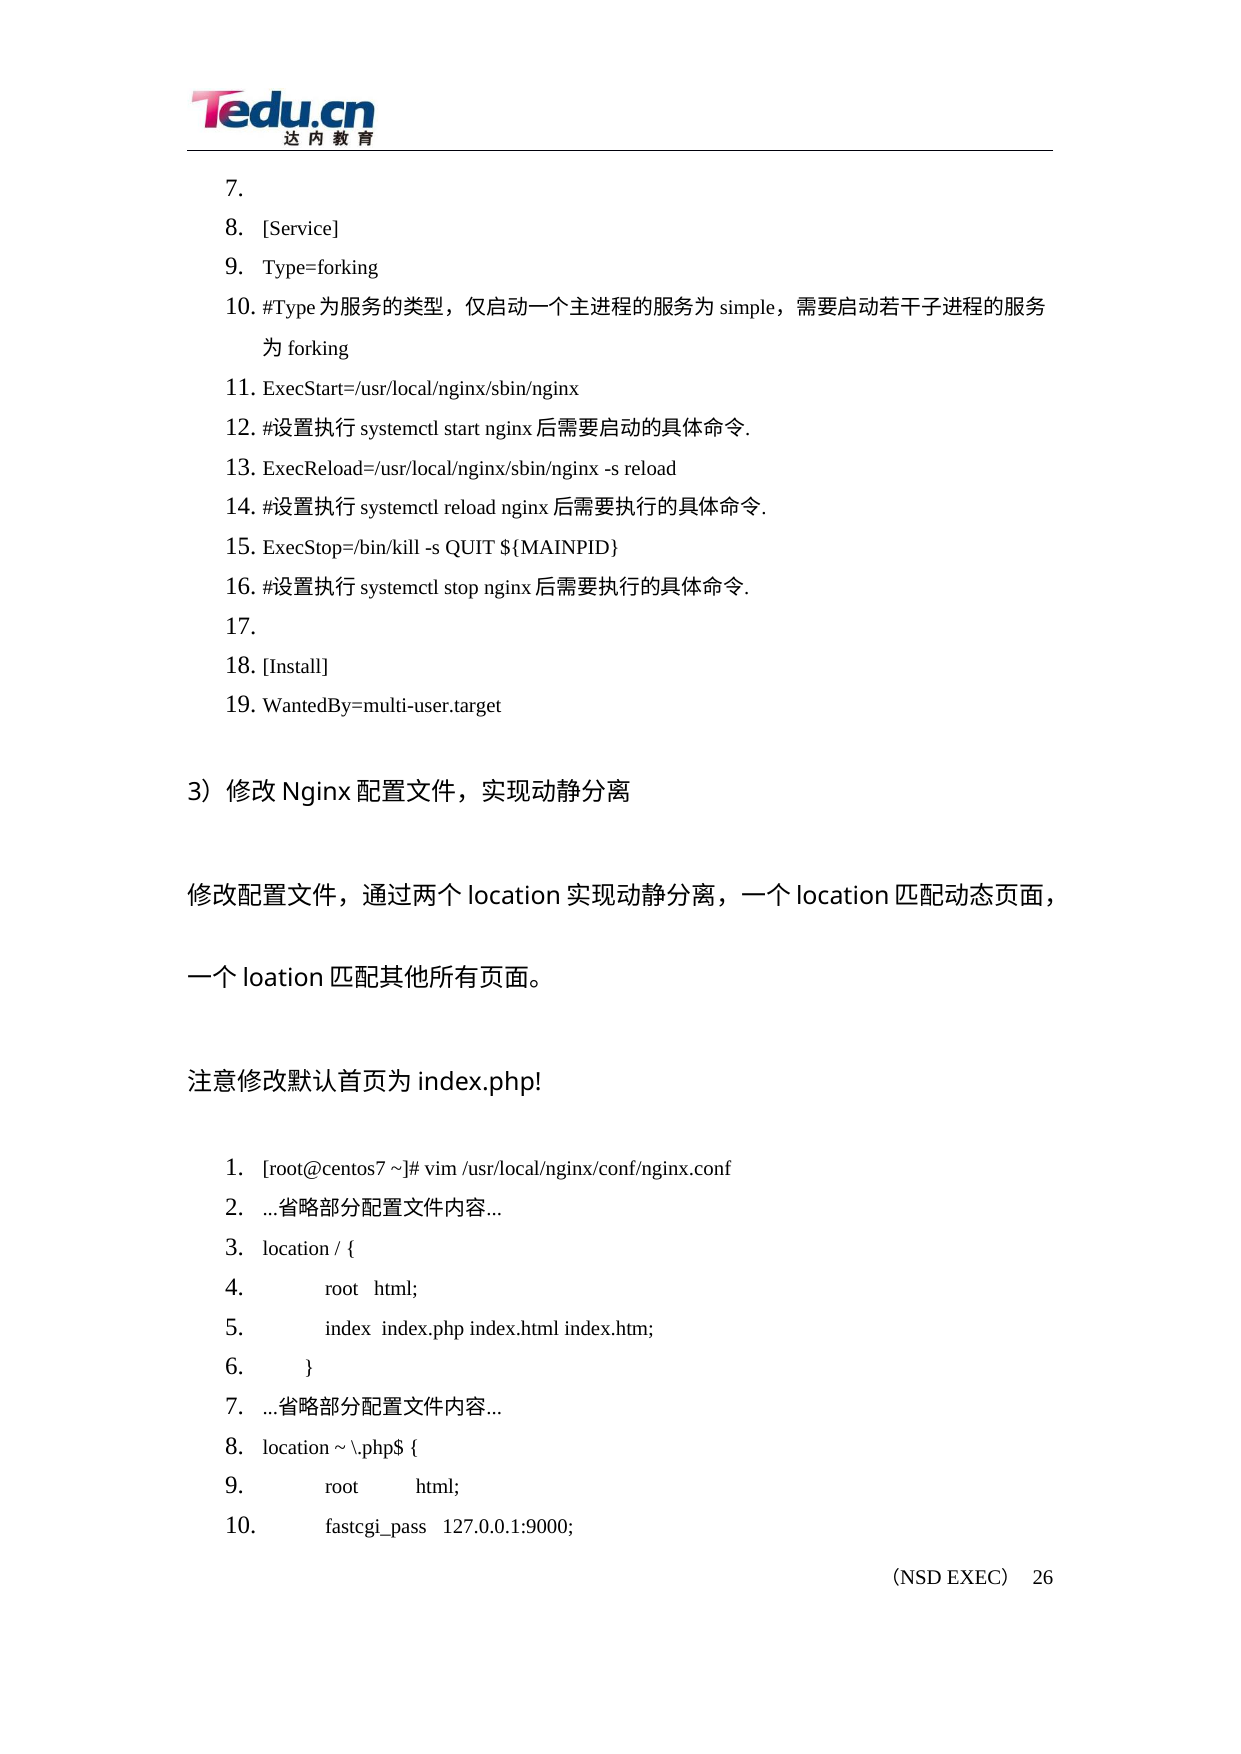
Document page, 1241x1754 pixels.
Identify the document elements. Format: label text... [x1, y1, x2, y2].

text 注意修改默认首页为index.php! [187, 1046, 1053, 1113]
picture [187, 88, 379, 148]
list #设置执行systemctl stop nginx后需要执行的具体命令. [225, 568, 1053, 602]
list Type=forking [225, 249, 1053, 283]
list index index.php index.html index.htm; [225, 1309, 1053, 1343]
list WantedBy=multi-user.target [225, 687, 1053, 721]
list } [225, 1349, 1053, 1383]
list #设置执行systemctl start nginx后需要启动的具体命令. [225, 409, 1053, 443]
list ...省略部分配置文件内容... [225, 1388, 1053, 1422]
list [root@centos7 ~]# vim /usr/local/nginx/conf/nginx.conf [225, 1150, 1053, 1184]
list [Install] [225, 647, 1053, 681]
text 修改配置文件，通过两个location实现动静分离，一个location匹配动态页面，一个loation匹配其他所有页面。 [187, 860, 1053, 1009]
list root html; [225, 1269, 1053, 1303]
list location ~ \.php$ { [225, 1428, 1053, 1462]
list ExecStart=/usr/local/nginx/sbin/nginx [225, 369, 1053, 403]
list [Service] [225, 209, 1053, 243]
list location / { [225, 1229, 1053, 1263]
list #设置执行systemctl reload nginx后需要执行的具体命令. [225, 489, 1053, 523]
list ...省略部分配置文件内容... [225, 1189, 1053, 1223]
list #Type为服务的类型，仅启动一个主进程的服务为simple，需要启动若干子进程的服务为forking [225, 288, 1053, 363]
list ExecStop=/bin/kill -s QUIT ${MAINPID} [225, 529, 1053, 563]
list ExecReload=/usr/local/nginx/sbin/nginx -s reload [225, 449, 1053, 483]
list fastcgi_pass 127.0.0.1:9000; [225, 1508, 1053, 1542]
text 3）修改Nginx配置文件，实现动静分离 [187, 756, 1053, 823]
list root html; [225, 1468, 1053, 1502]
